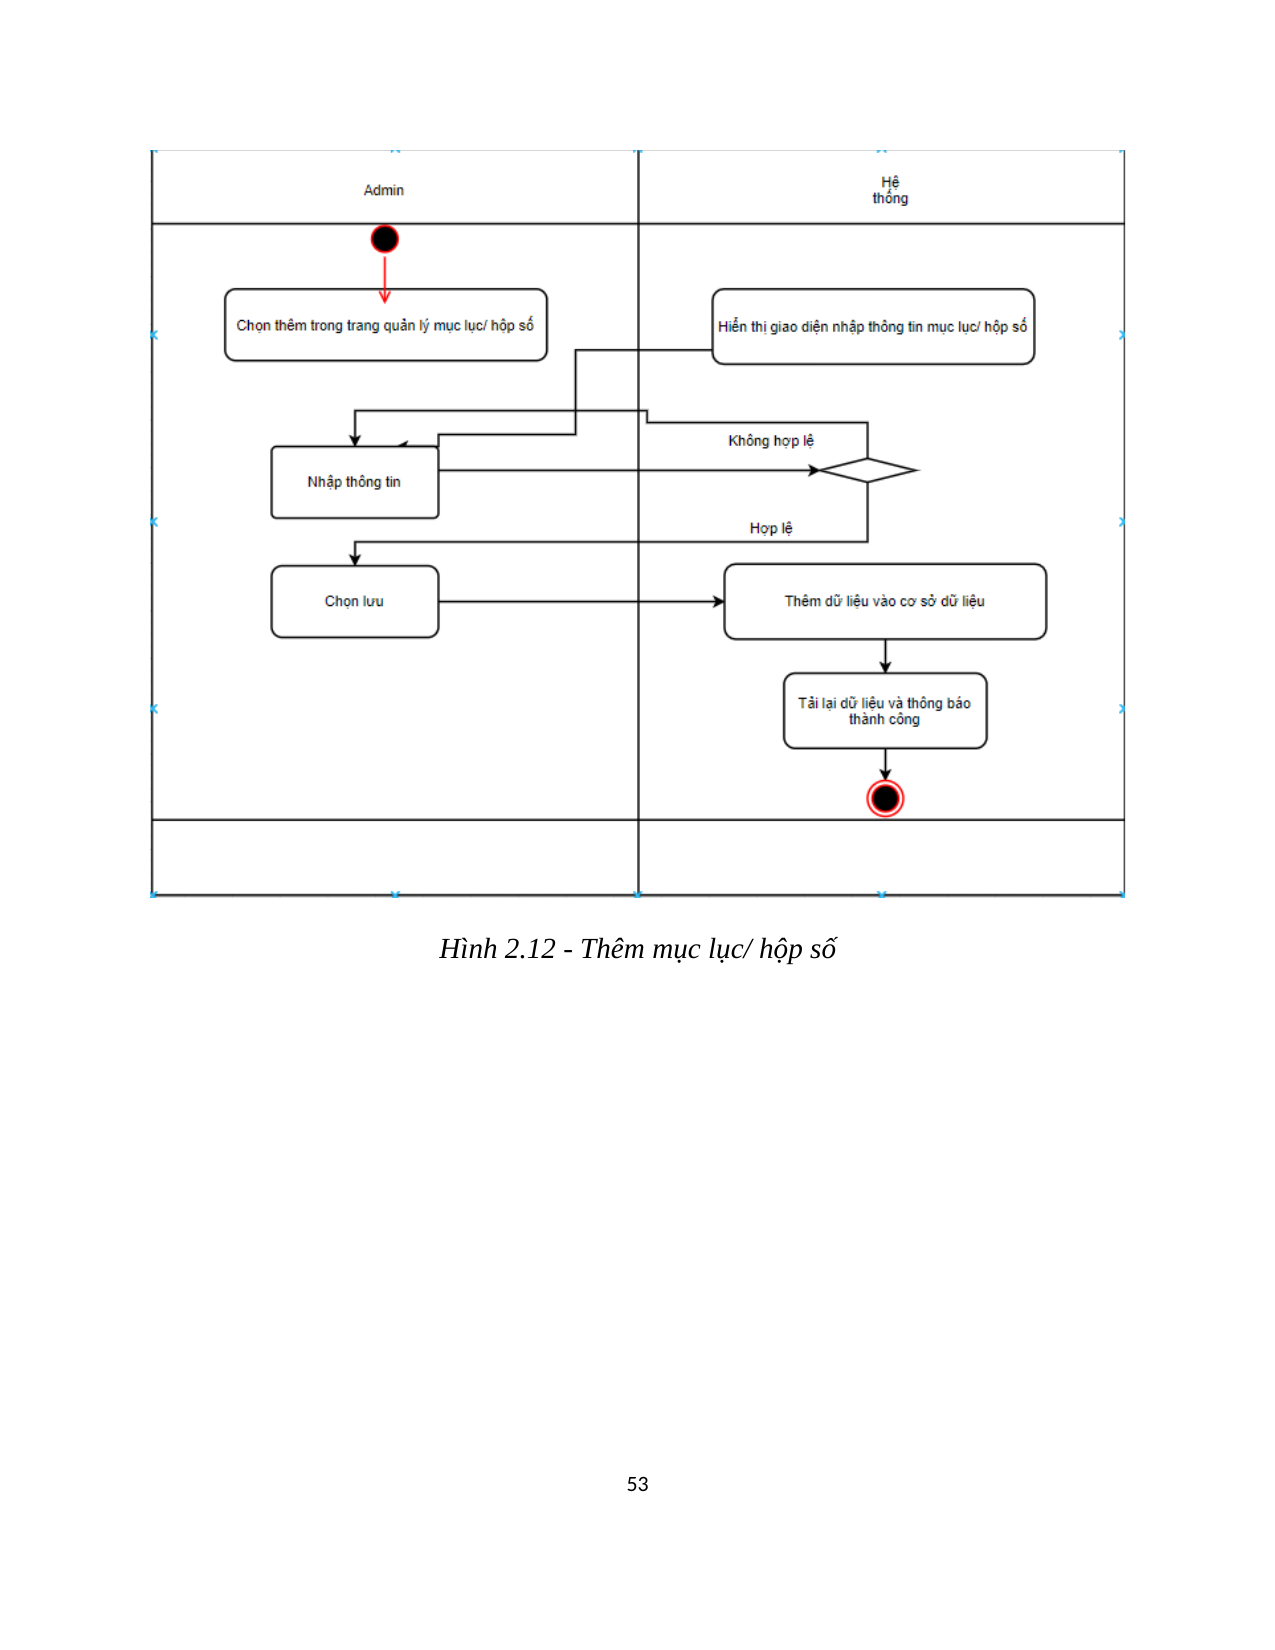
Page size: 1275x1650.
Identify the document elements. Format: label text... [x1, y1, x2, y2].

text Hình 2.12 - Thêm mục lục/ hộp số [150, 931, 1125, 964]
picture [150, 150, 1125, 898]
